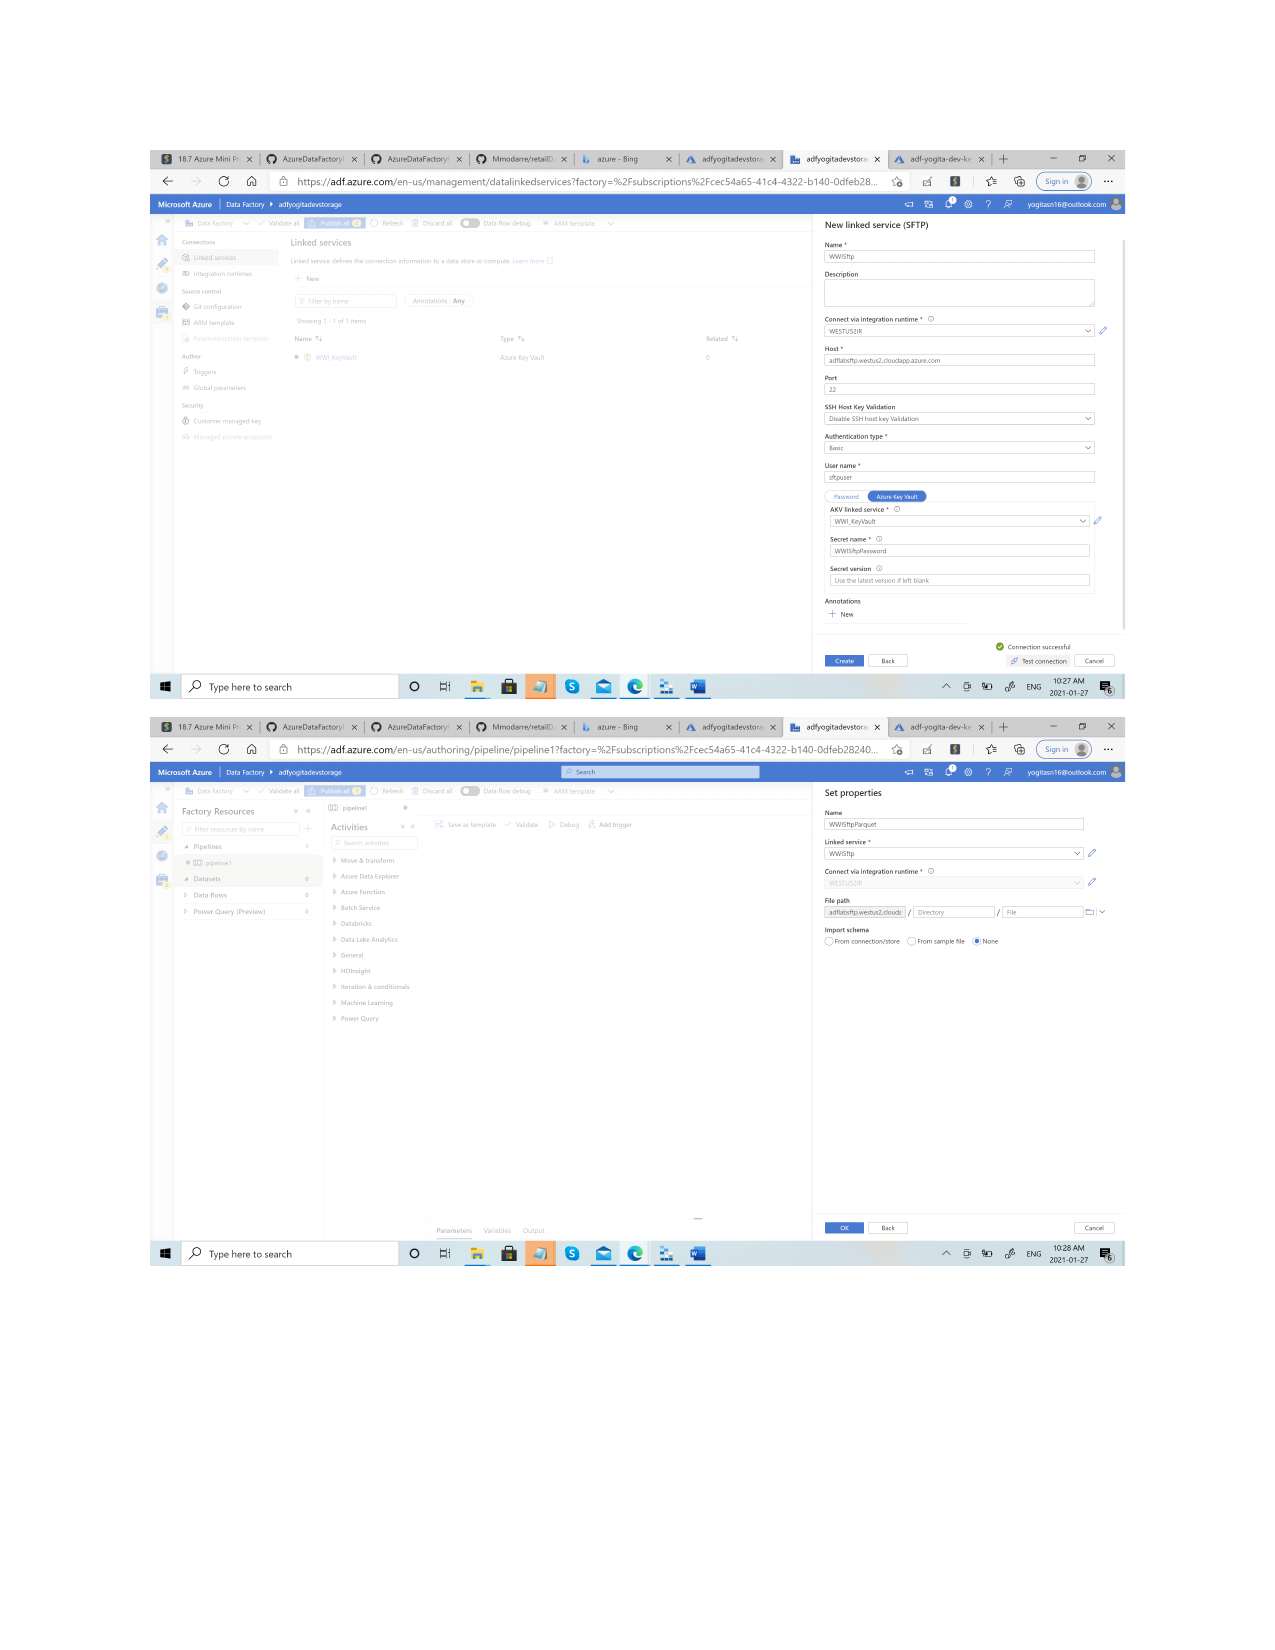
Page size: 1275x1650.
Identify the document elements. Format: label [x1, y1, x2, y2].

picture [150, 150, 1125, 699]
picture [150, 717, 1125, 1266]
